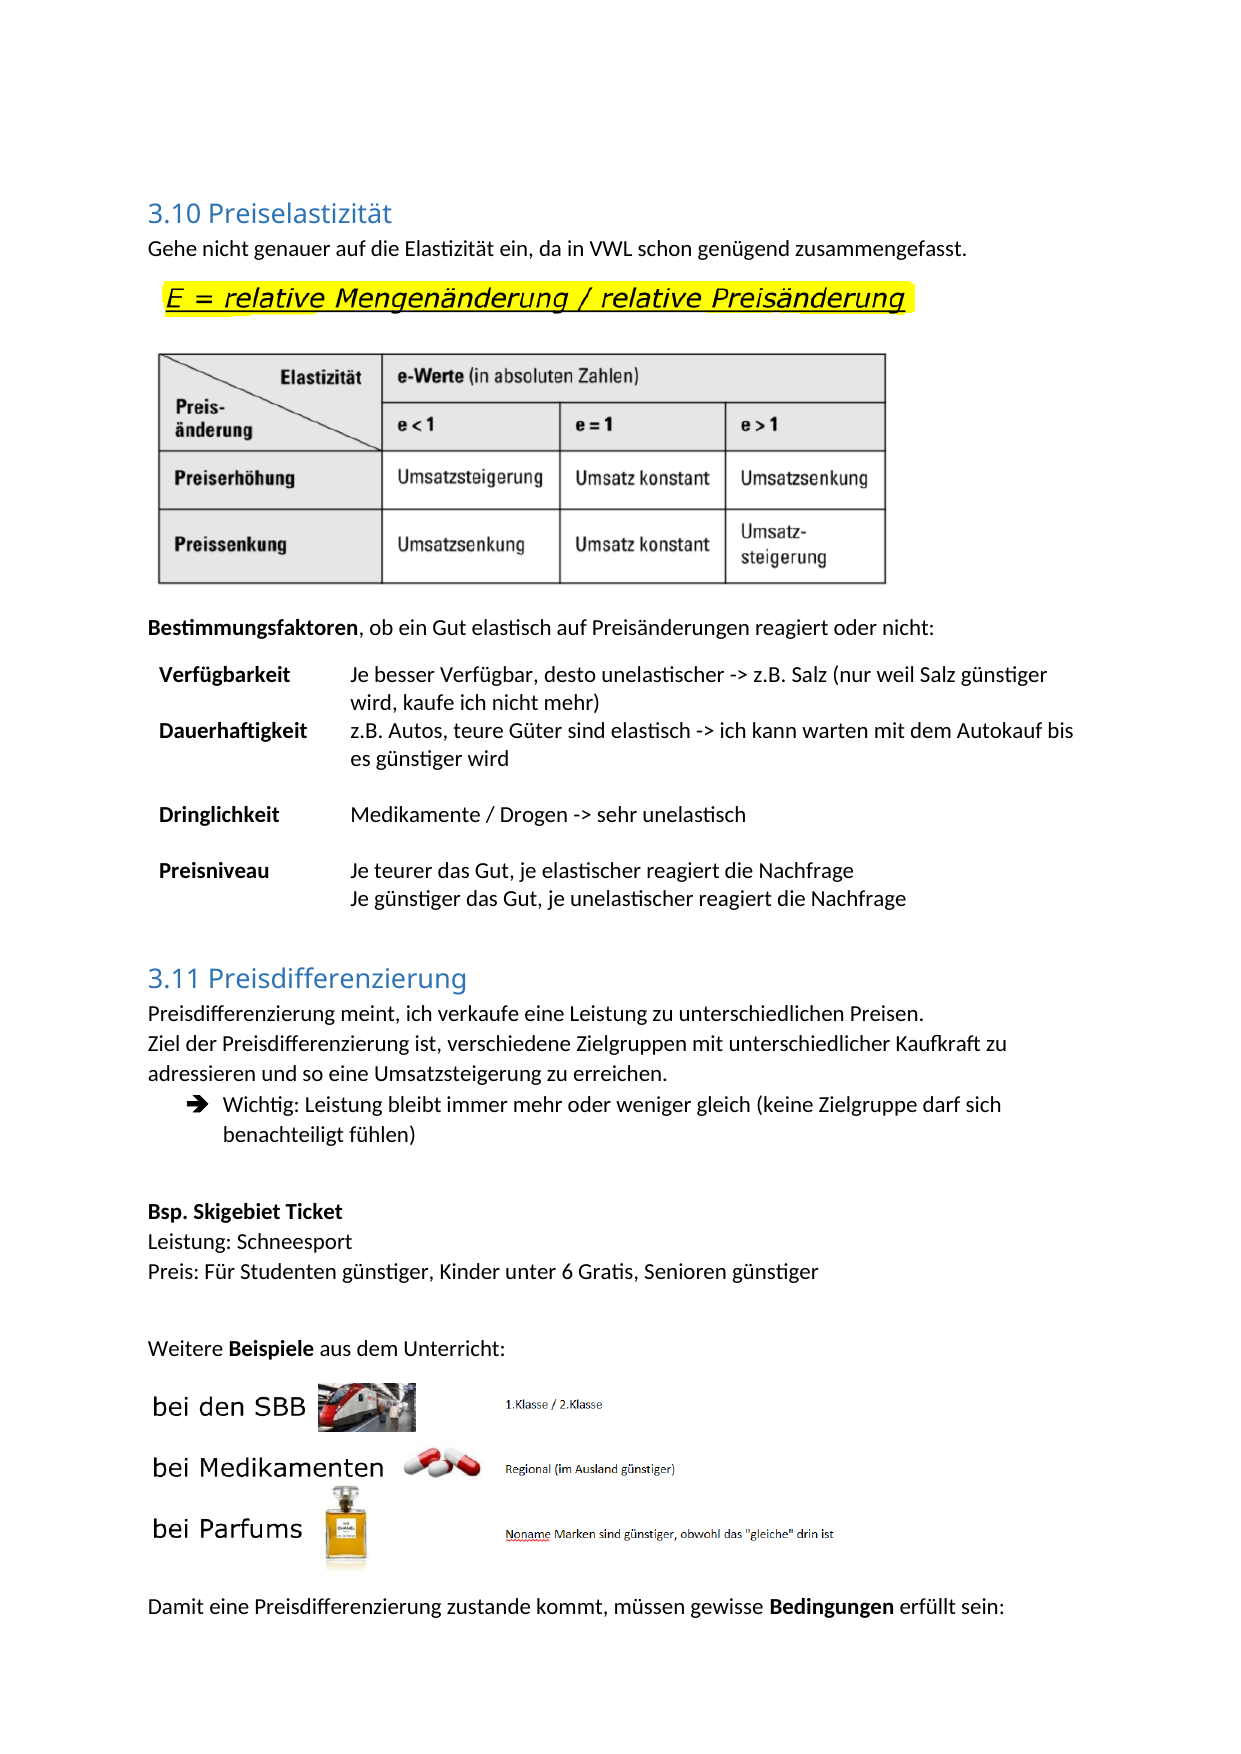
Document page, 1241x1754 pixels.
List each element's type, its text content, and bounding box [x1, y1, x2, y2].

subtitle Preisdifferenzierung [148, 959, 1093, 996]
table_cell Dringlichkeit [148, 800, 339, 856]
table_header Je besser Verfügbar, desto unelastischer -> z.B. Salz (nur weil Salz günstiger wird, kaufe ich nicht mehr) [339, 660, 1092, 716]
text Gehe nicht genauer auf die Elastizität ein, da in VWL schon genügend zusammengefasst. [148, 234, 1093, 262]
table_cell z.B. Autos, teure Güter sind elastisch -> ich kann warten mit dem Autokauf bis es günstiger wird [339, 716, 1092, 800]
subtitle Preiselastizität [148, 194, 1093, 231]
text Damit eine Preisdifferenzierung zustande kommt, müssen gewisse Bedingungen erfüllt sein: [148, 1592, 1093, 1620]
table_cell Dauerhaftigkeit [148, 716, 339, 800]
table_cell Je teurer das Gut, je elastischer reagiert die Nachfrage Je günstiger das Gut, je unelastischer reagiert die Nachfrage [339, 856, 1092, 912]
table_cell Medikamente / Drogen -> sehr unelastisch [339, 800, 1092, 856]
text Bsp. Skigebiet Ticket [148, 1197, 1093, 1225]
text Preisdifferenzierung meint, ich verkaufe eine Leistung zu unterschiedlichen Preisen. [148, 999, 1093, 1027]
text Ziel der Preisdifferenzierung ist, verschiedene Zielgruppen mit unterschiedlicher Kaufkraft zu adressieren und so eine Umsatzsteigerung zu erreichen. [148, 1029, 1093, 1087]
list Wichtig: Leistung bleibt immer mehr oder weniger gleich (keine Zielgruppe darf sich benachteiligt fühlen) [185, 1090, 1093, 1148]
text Preis: Für Studenten günstiger, Kinder unter 6 Gratis, Senioren günstiger [148, 1257, 1093, 1285]
picture [147, 1381, 840, 1574]
table_cell Preisniveau [148, 856, 339, 912]
text Weitere Beispiele aus dem Unterricht: [148, 1334, 1093, 1362]
text Leistung: Schneesport [148, 1227, 1093, 1255]
text Bestimmungsfaktoren, ob ein Gut elastisch auf Preisänderungen reagiert oder nicht: [148, 613, 1093, 641]
picture [147, 281, 915, 595]
table_header Verfügbarkeit [148, 660, 339, 716]
